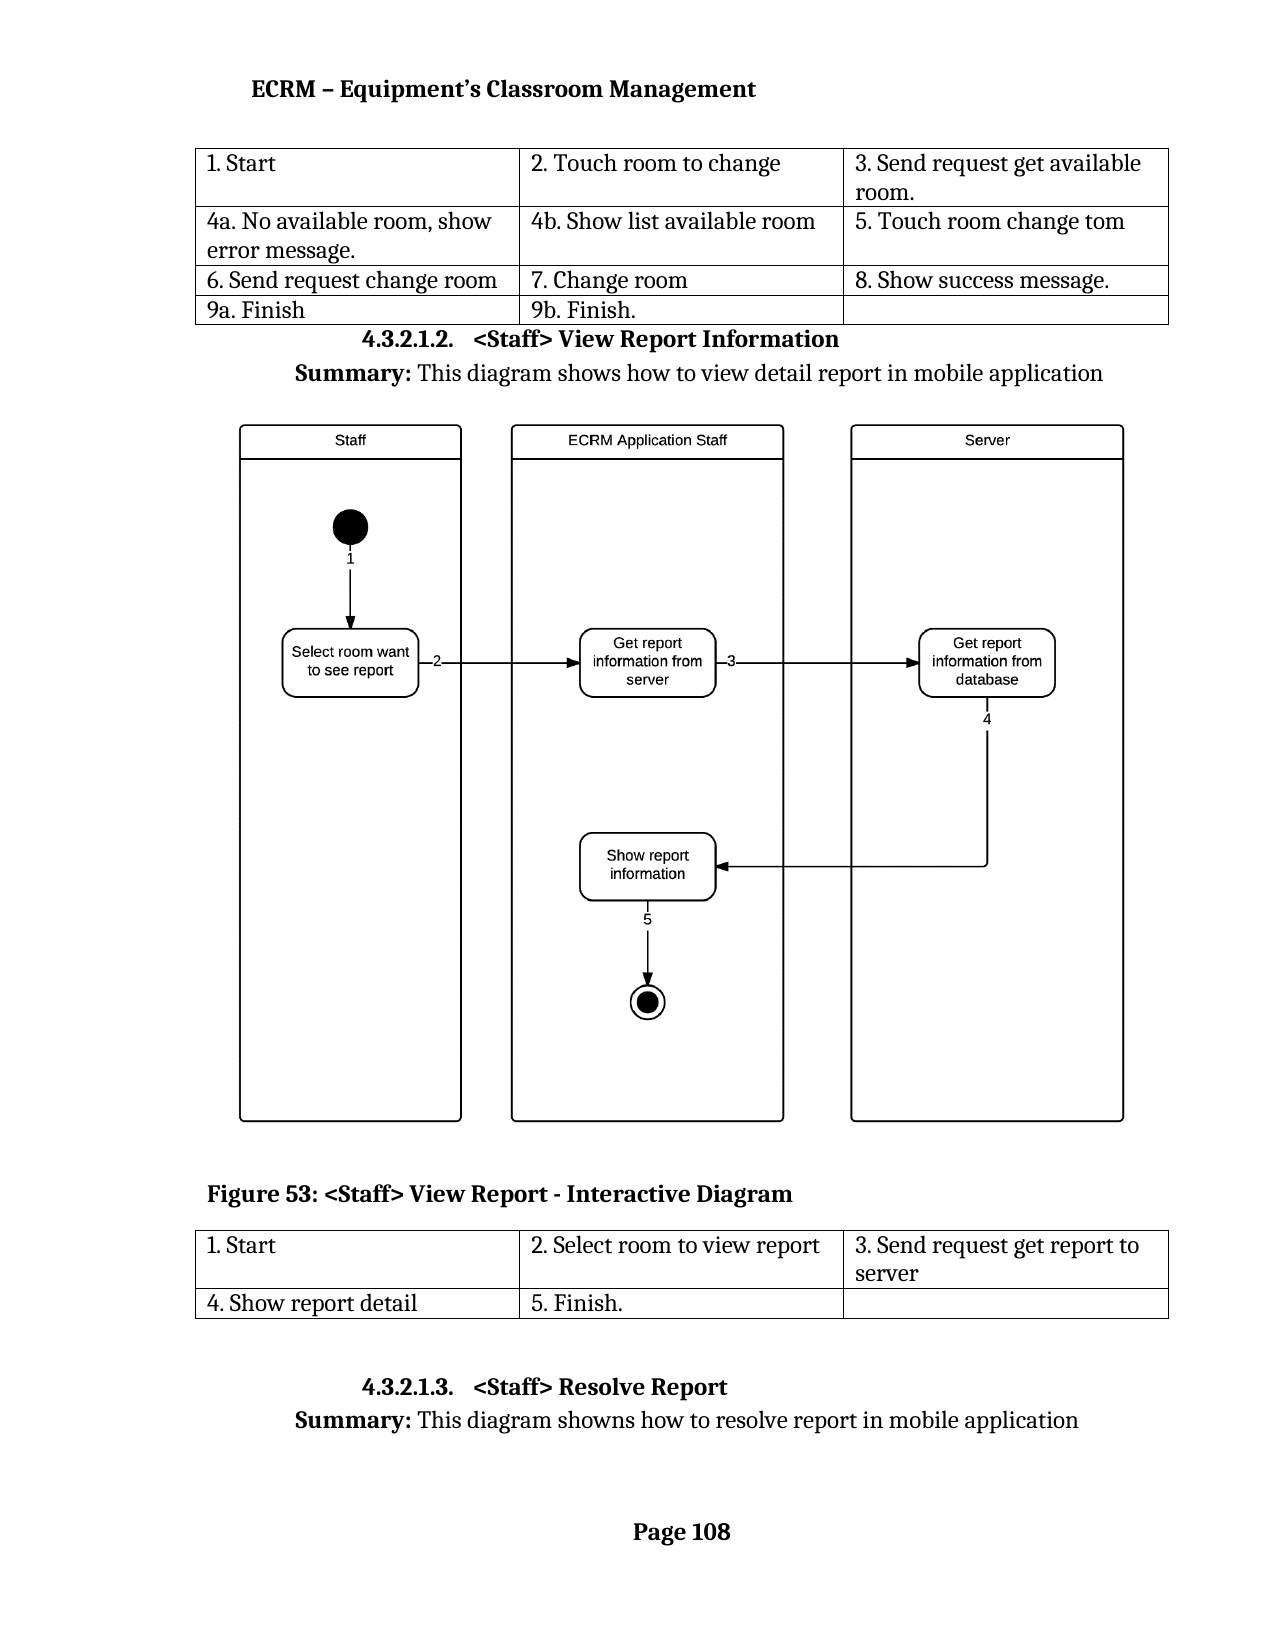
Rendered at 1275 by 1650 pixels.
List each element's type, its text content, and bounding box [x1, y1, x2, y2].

picture [206, 391, 1157, 1155]
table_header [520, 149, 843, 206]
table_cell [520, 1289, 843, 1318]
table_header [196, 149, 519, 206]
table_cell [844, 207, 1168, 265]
list <Staff> Resolve Report [454, 1373, 1157, 1402]
list Summary: This diagram shows how to view detail report in mobile application [295, 358, 1157, 387]
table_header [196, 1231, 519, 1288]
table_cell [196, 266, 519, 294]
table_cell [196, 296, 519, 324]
list <Staff> View Report Information [454, 325, 1157, 354]
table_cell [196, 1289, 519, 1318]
list Summary: This diagram showns how to resolve report in mobile application [295, 1406, 1157, 1434]
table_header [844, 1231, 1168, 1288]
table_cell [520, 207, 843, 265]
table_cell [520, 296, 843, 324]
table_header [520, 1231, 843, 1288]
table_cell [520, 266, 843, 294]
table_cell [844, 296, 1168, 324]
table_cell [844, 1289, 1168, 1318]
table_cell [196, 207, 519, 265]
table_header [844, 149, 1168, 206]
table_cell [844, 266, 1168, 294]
